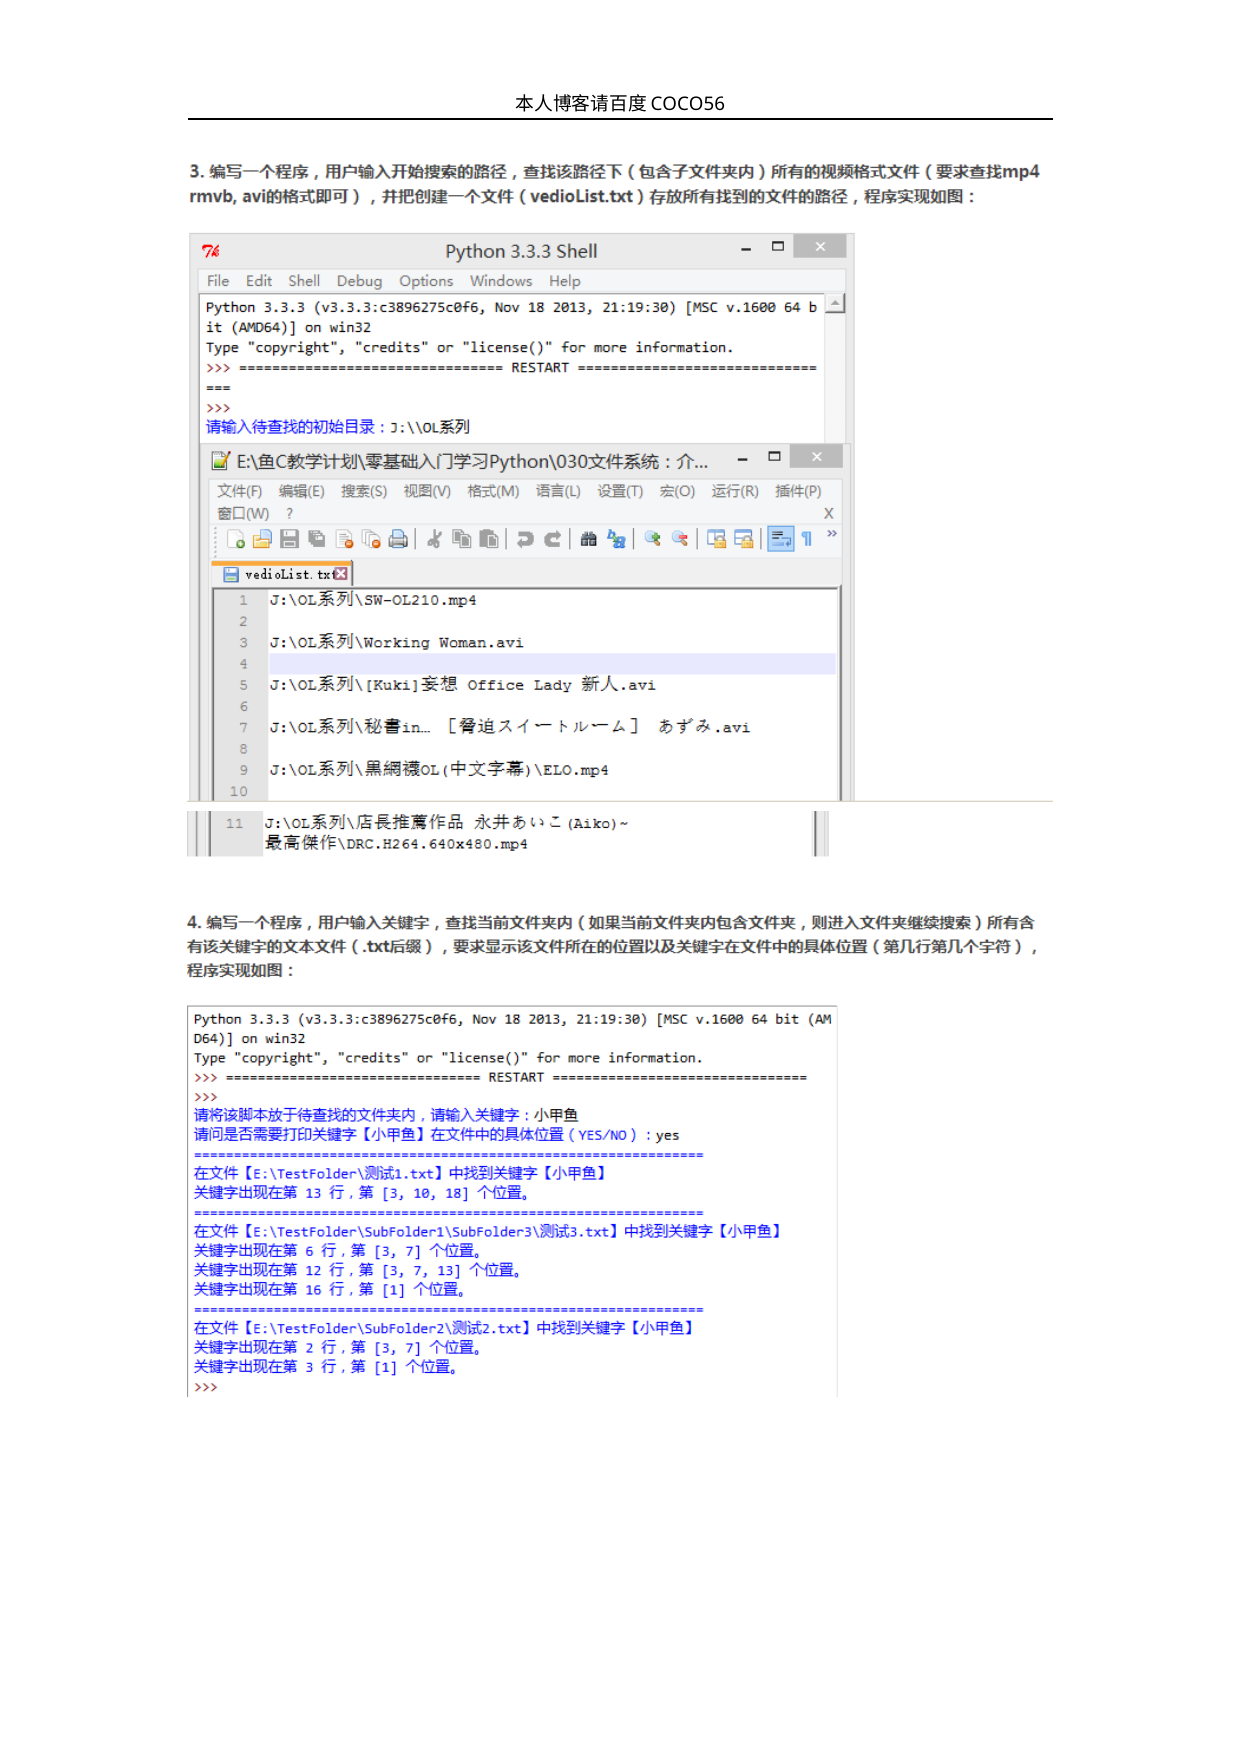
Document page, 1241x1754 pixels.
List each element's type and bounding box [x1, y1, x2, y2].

picture [187, 811, 1053, 1397]
picture [187, 161, 1053, 802]
